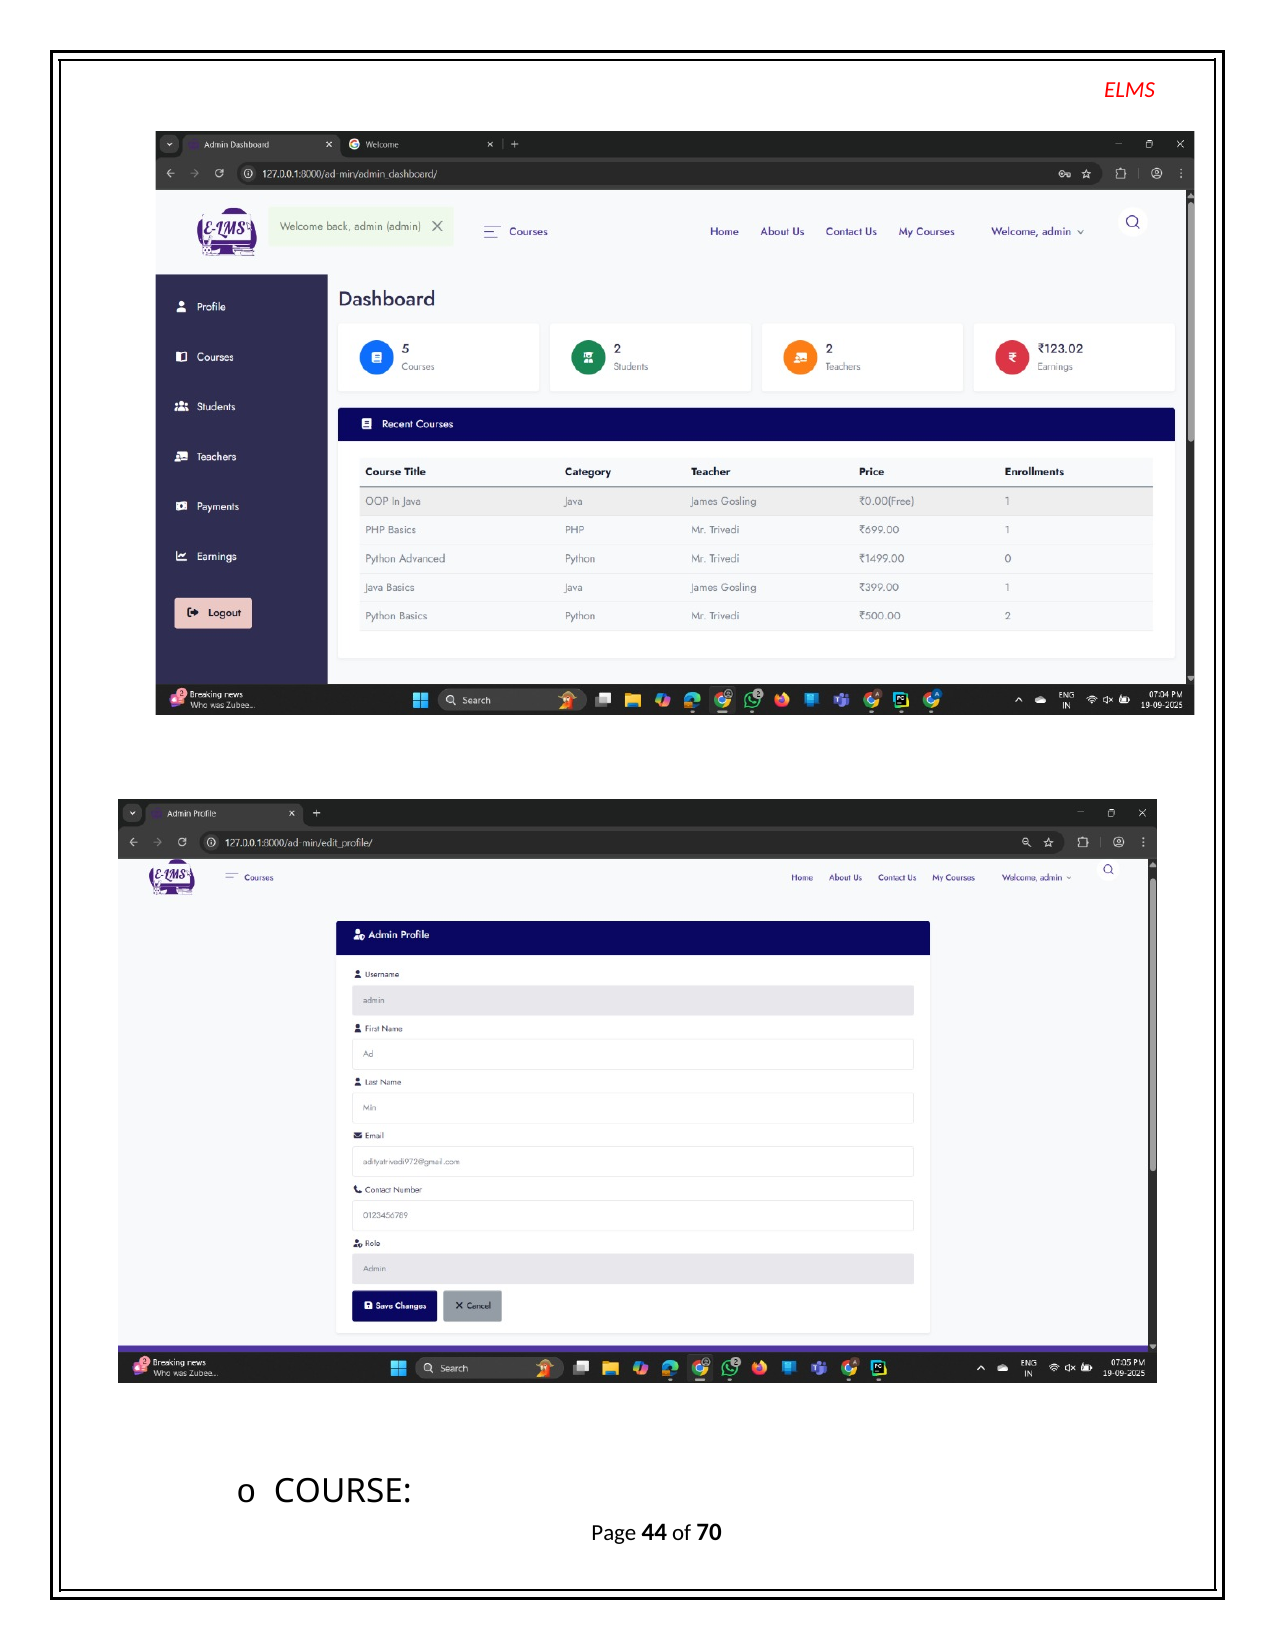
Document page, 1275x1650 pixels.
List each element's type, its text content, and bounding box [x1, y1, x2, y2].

list COURSE: [236, 1467, 1157, 1513]
picture [118, 799, 1157, 1383]
picture [155, 131, 1195, 715]
